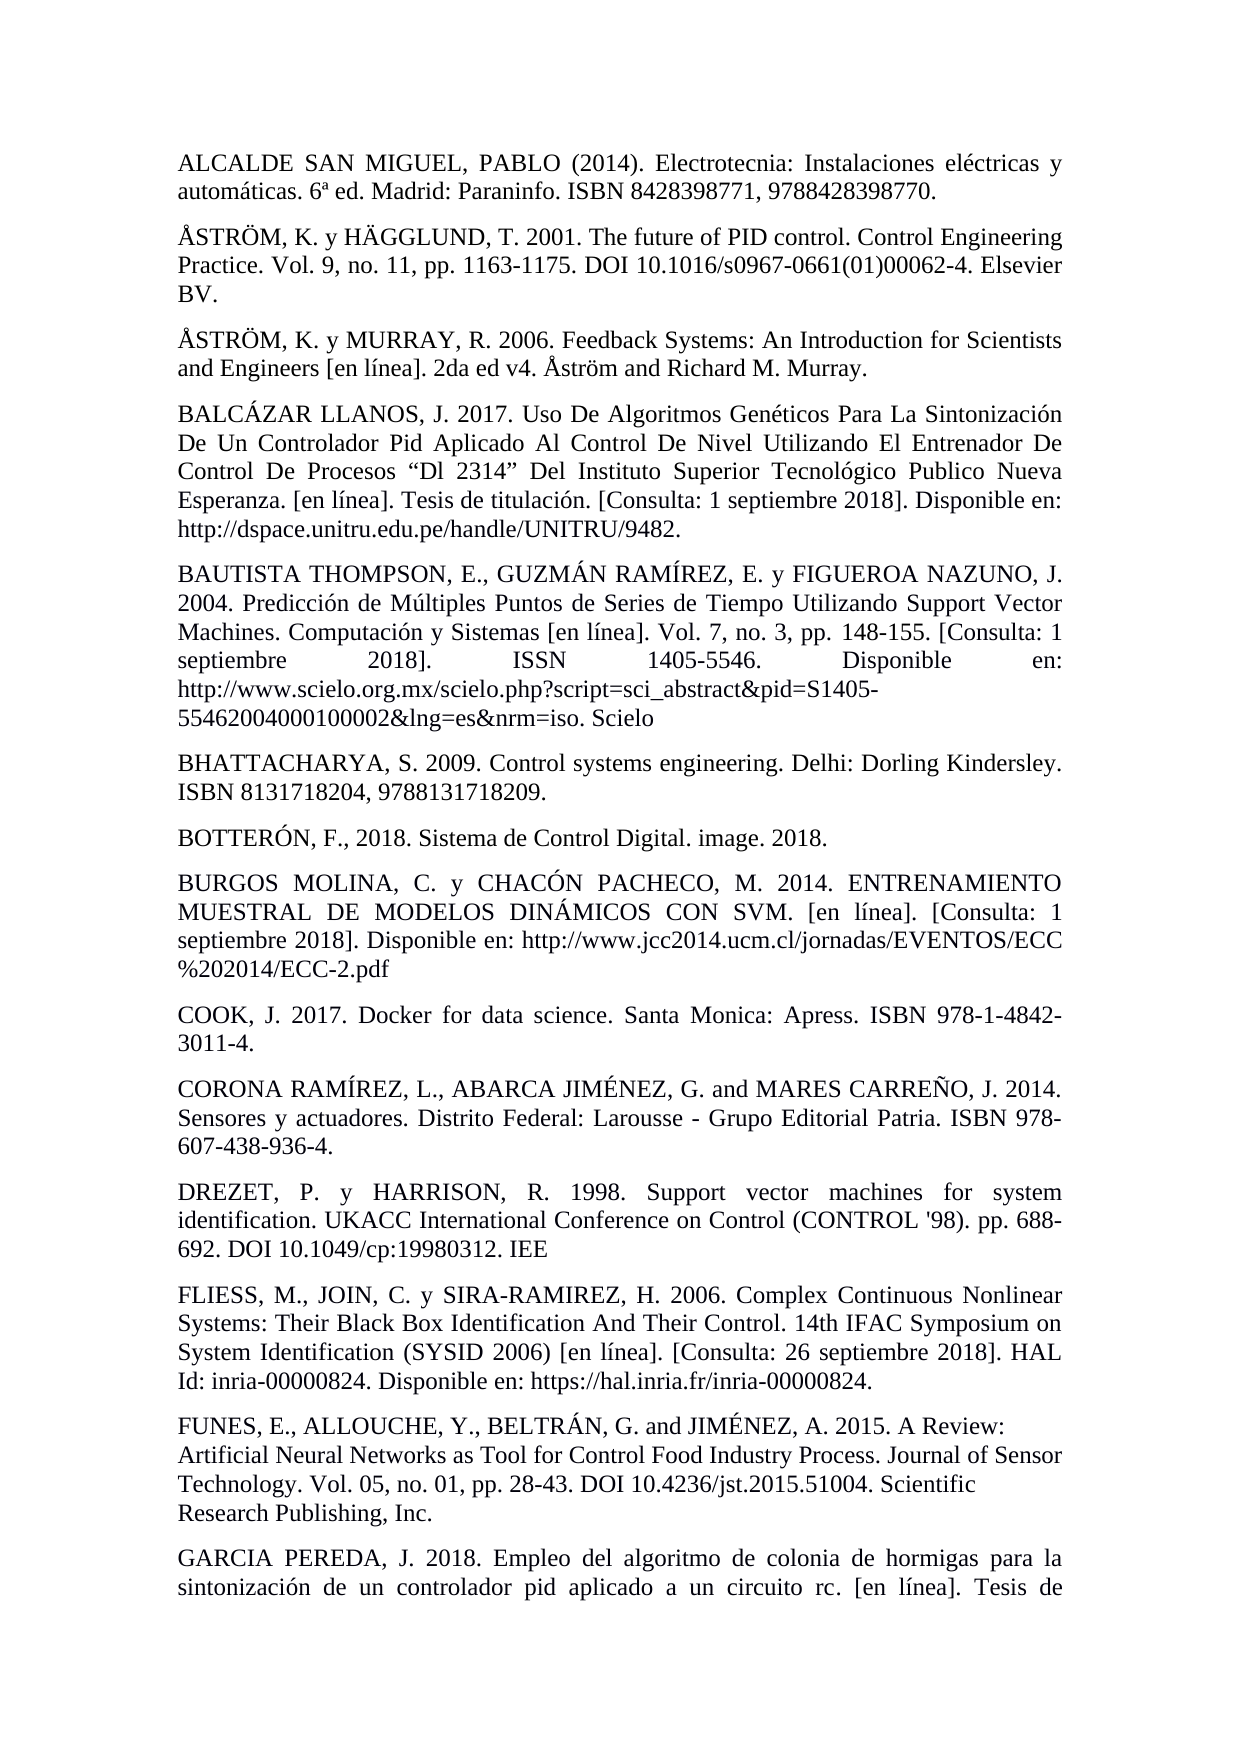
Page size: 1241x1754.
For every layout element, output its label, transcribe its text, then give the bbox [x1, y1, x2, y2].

text BAUTISTA THOMPSON, E., GUZMÁN RAMÍREZ, E. y FIGUEROA NAZUNO, J. 2004. Predicción de Múltiples Puntos de Series de Tiempo Utilizando Support Vector Machines. Computación y Sistemas [en línea]. Vol. 7, no. 3, pp. 148-155. [Consulta: 1 septiembre 2018]. ISSN 1405-5546. Disponible en: http://www.scielo.org.mx/scielo.php?script=sci_abstract&pid=S1405-55462004000100002&lng=es&nrm=iso. Scielo [177, 559, 1063, 732]
text BALCÁZAR LLANOS, J. 2017. Uso De Algoritmos Genéticos Para La Sintonización De Un Controlador Pid Aplicado Al Control De Nivel Utilizando El Entrenador De Control De Procesos “Dl 2314” Del Instituto Superior Tecnológico Publico Nueva Esperanza. [en línea]. Tesis de titulación. [Consulta: 1 septiembre 2018]. Disponible en: http://dspace.unitru.edu.pe/handle/UNITRU/9482. [177, 399, 1063, 543]
text BOTTERÓN, F., 2018. Sistema de Control Digital. image. 2018. [177, 823, 1063, 851]
text ÅSTRÖM, K. y MURRAY, R. 2006. Feedback Systems: An Introduction for Scientists and Engineers [en línea]. 2da ed v4. Åström and Richard M. Murray. [177, 325, 1063, 382]
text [177, 1543, 1063, 1601]
text Bhattacharya, S. 2009. Control systems engineering. Delhi: Dorling Kindersley. ISBN 8131718204, 9788131718209. [177, 748, 1063, 806]
text CORONA RAMÍREZ, L., ABARCA JIMÉNEZ, G. and MARES CARREÑO, J. 2014. Sensores y actuadores. Distrito Federal: Larousse - Grupo Editorial Patria. ISBN 978-607-438-936-4. [177, 1074, 1063, 1160]
text FUNES, E., ALLOUCHE, Y., BELTRÁN, G. and JIMÉNEZ, A. 2015. A Review: Artificial Neural Networks as Tool for Control Food Industry Process. Journal of Sensor Technology. Vol. 05, no. 01, pp. 28-43. DOI 10.4236/jst.2015.51004. Scientific Research Publishing, Inc. [177, 1411, 1063, 1526]
text FLIESS, M., JOIN, C. y SIRA-RAMIREZ, H. 2006. Complex Continuous Nonlinear Systems: Their Black Box Identification And Their Control. 14th IFAC Symposium on System Identification (SYSID 2006) [en línea]. [Consulta: 26 septiembre 2018]. HAL Id: inria-00000824. Disponible en: https://hal.inria.fr/inria-00000824. [177, 1280, 1063, 1395]
text BURGOS MOLINA, C. y CHACÓN PACHECO, M. 2014. ENTRENAMIENTO MUESTRAL DE MODELOS DINÁMICOS CON SVM. [en línea]. [Consulta: 1 septiembre 2018]. Disponible en: http://www.jcc2014.ucm.cl/jornadas/EVENTOS/ECC%202014/ECC-2.pdf [177, 868, 1063, 983]
text ÅSTRÖM, K. y HÄGGLUND, T. 2001. The future of PID control. Control Engineering Practice. Vol. 9, no. 11, pp. 1163-1175. DOI 10.1016/s0967-0661(01)00062-4. Elsevier BV. [177, 222, 1063, 308]
text DREZET, P. y HARRISON, R. 1998. Support vector machines for system identification. UKACC International Conference on Control (CONTROL '98). pp. 688-692. DOI 10.1049/cp:19980312. IEE [177, 1177, 1063, 1263]
text COOK, J. 2017. Docker for data science. Santa Monica: Apress. ISBN 978-1-4842-3011-4. [177, 1000, 1063, 1057]
text Alcalde San Miguel, Pablo (2014). Electrotecnia: Instalaciones eléctricas y automáticas. 6ª ed. Madrid: Paraninfo. ISBN 8428398771, 9788428398770. [177, 148, 1063, 205]
